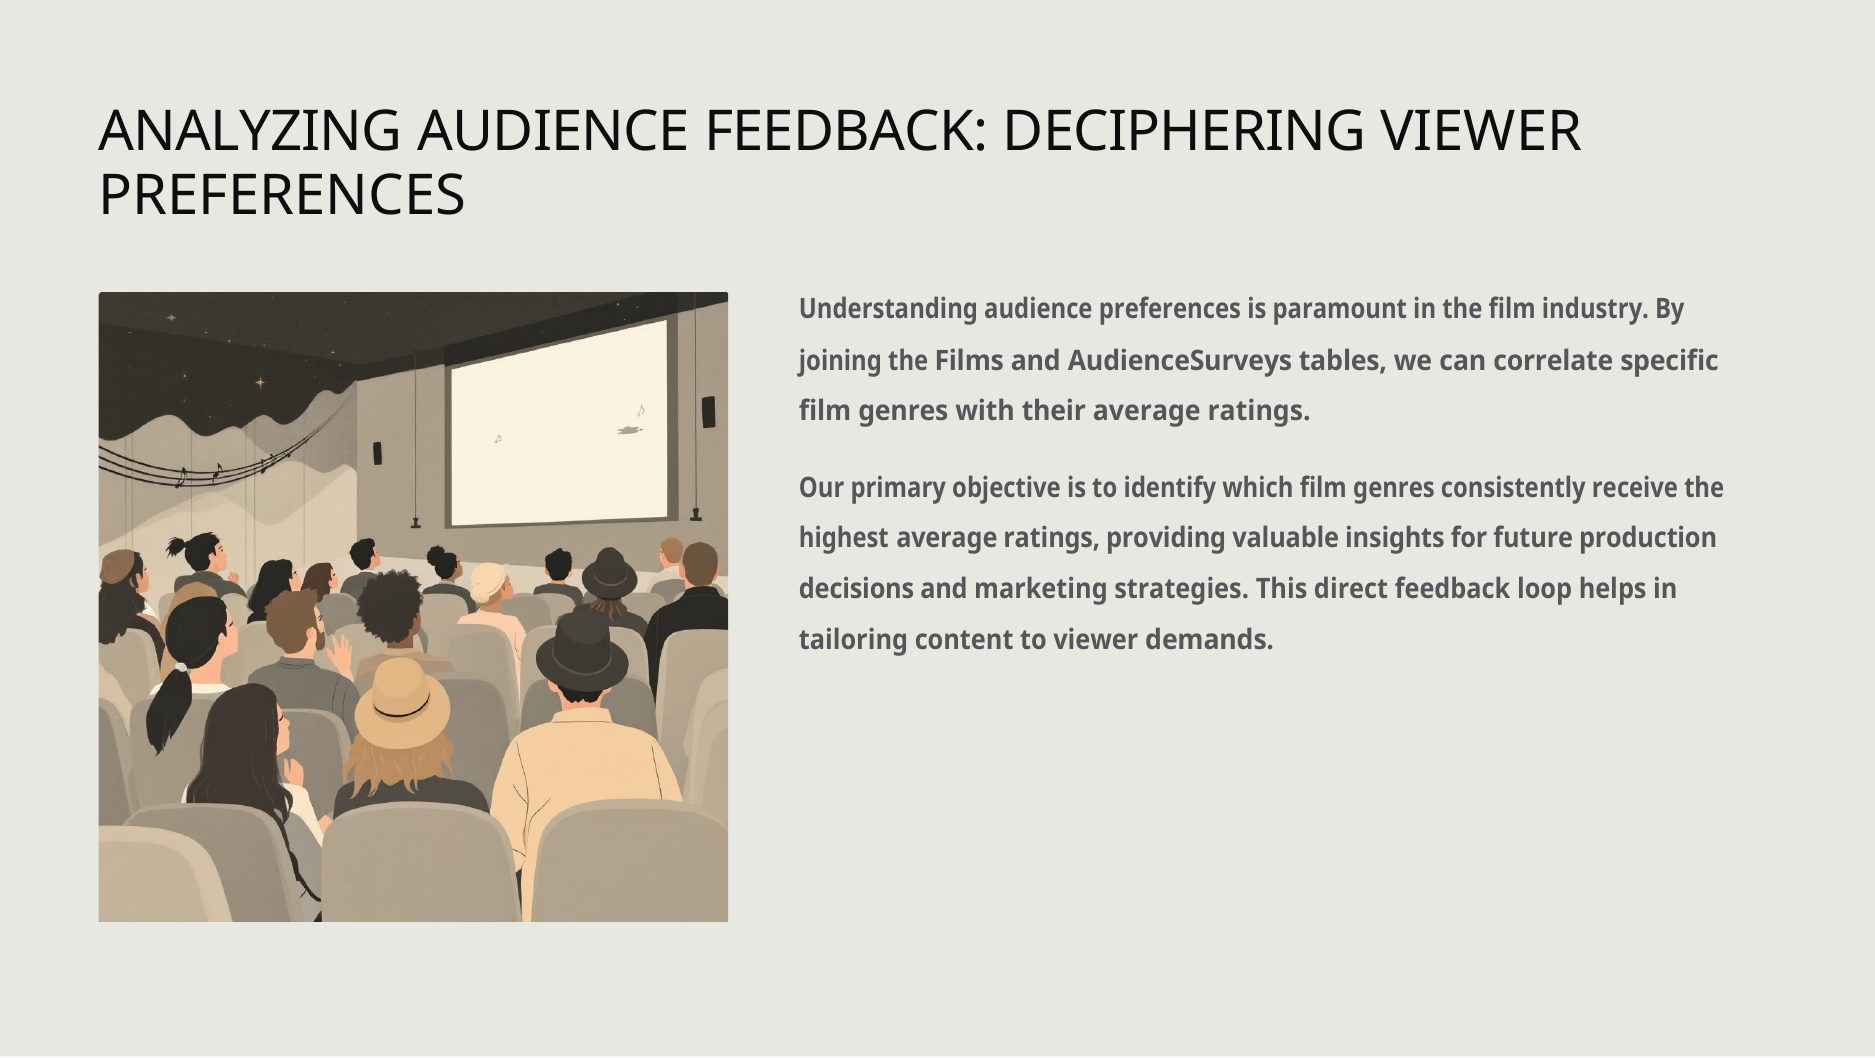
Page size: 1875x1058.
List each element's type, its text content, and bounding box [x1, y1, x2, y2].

subtitle ANALYZING AUDIENCE FEEDBACK: DECIPHERING VIEWER PREFERENCES [98, 96, 1781, 231]
text Understanding audience preferences is paramount in the film industry. By joining the Films and AudienceSurveys tables, we can correlate specific film genres with their average ratings. [799, 289, 1736, 429]
picture [98, 292, 729, 922]
text Our primary objective is to identify which film genres consistently receive the highest average ratings, providing valuable insights for future production decisions and marketing strategies. This direct feedback loop helps in tailoring content to viewer demands. [799, 467, 1781, 658]
